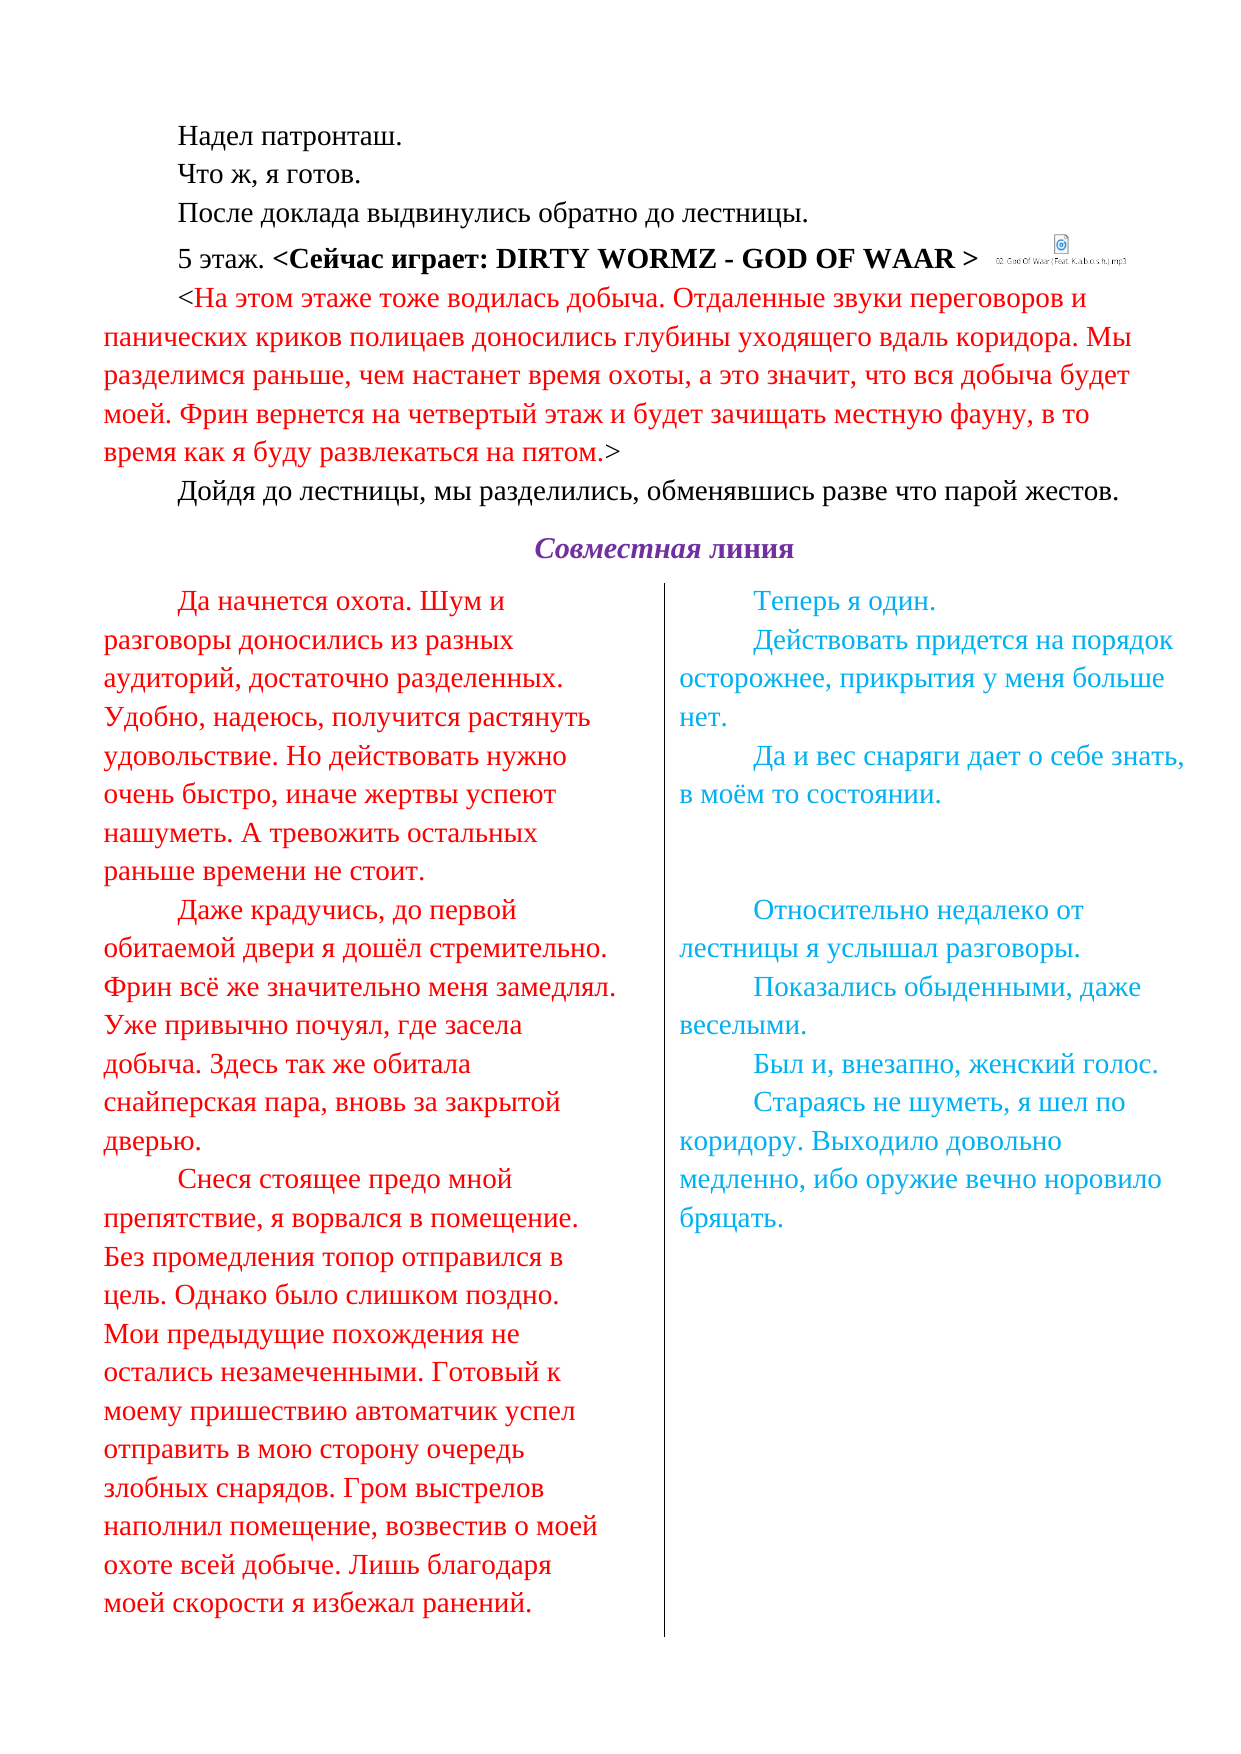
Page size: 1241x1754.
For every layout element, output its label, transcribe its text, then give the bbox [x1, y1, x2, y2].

text Теперь я один. [679, 583, 1152, 617]
text После доклада выдвинулись обратно до лестницы. [103, 195, 1152, 229]
text Даже крадучись, до первой обитаемой двери я дошёл стремительно. Фрин всё же значительно меня замедлял. Уже привычно почуял, где засела добыча. Здесь так же обитала снайперская пара, вновь за закрытой дверью. [103, 892, 620, 1157]
text Да начнется охота. Шум и разговоры доносились из разных аудиторий, достаточно разделенных. Удобно, надеюсь, получится растянуть удовольствие. Но действовать нужно очень быстро, иначе жертвы успеют нашуметь. А тревожить остальных раньше времени не стоит. [103, 583, 620, 887]
text Был и, внезапно, женский голос. [679, 1046, 1196, 1079]
text Совместная линия [177, 530, 1152, 565]
text Что ж, я готов. [103, 157, 1152, 190]
text Действовать придется на порядок осторожнее, прикрытия у меня больше нет. [679, 622, 1196, 733]
text 5 этаж. <Сейчас играет: DIRTY WORMZ - GOD OF WAAR > [103, 234, 1152, 275]
text Надел патронташ. [103, 118, 1152, 152]
text Да и вес снаряги дает о себе знать, в моём то состоянии. [679, 738, 1196, 810]
text Стараясь не шуметь, я шел по коридору. Выходило довольно медленно, ибо оружие вечно норовило бряцать. [679, 1084, 1196, 1234]
text Дойдя до лестницы, мы разделились, обменявшись разве что парой жестов. [103, 473, 1152, 506]
text Показались обыденными, даже веселыми. [679, 969, 1196, 1041]
text <На этом этаже тоже водилась добыча. Отдаленные звуки переговоров и панических криков полицаев доносились глубины уходящего вдаль коридора. Мы разделимся раньше, чем настанет время охоты, а это значит, что вся добыча будет моей. Фрин вернется на четвертый этаж и будет зачищать местную фауну, в то время как я буду развлекаться на пятом.> [103, 280, 1152, 468]
text Снеся стоящее предо мной препятствие, я ворвался в помещение. Без промедления топор отправился в цель. Однако было слишком поздно. Мои предыдущие похождения не остались незамеченными. Готовый к моему пришествию автоматчик успел отправить в мою сторону очередь злобных снарядов. Гром выстрелов наполнил помещение, возвестив о моей охоте всей добыче. Лишь благодаря моей скорости я избежал ранений. [103, 1162, 620, 1619]
text Относительно недалеко от лестницы я услышал разговоры. [679, 892, 1196, 964]
